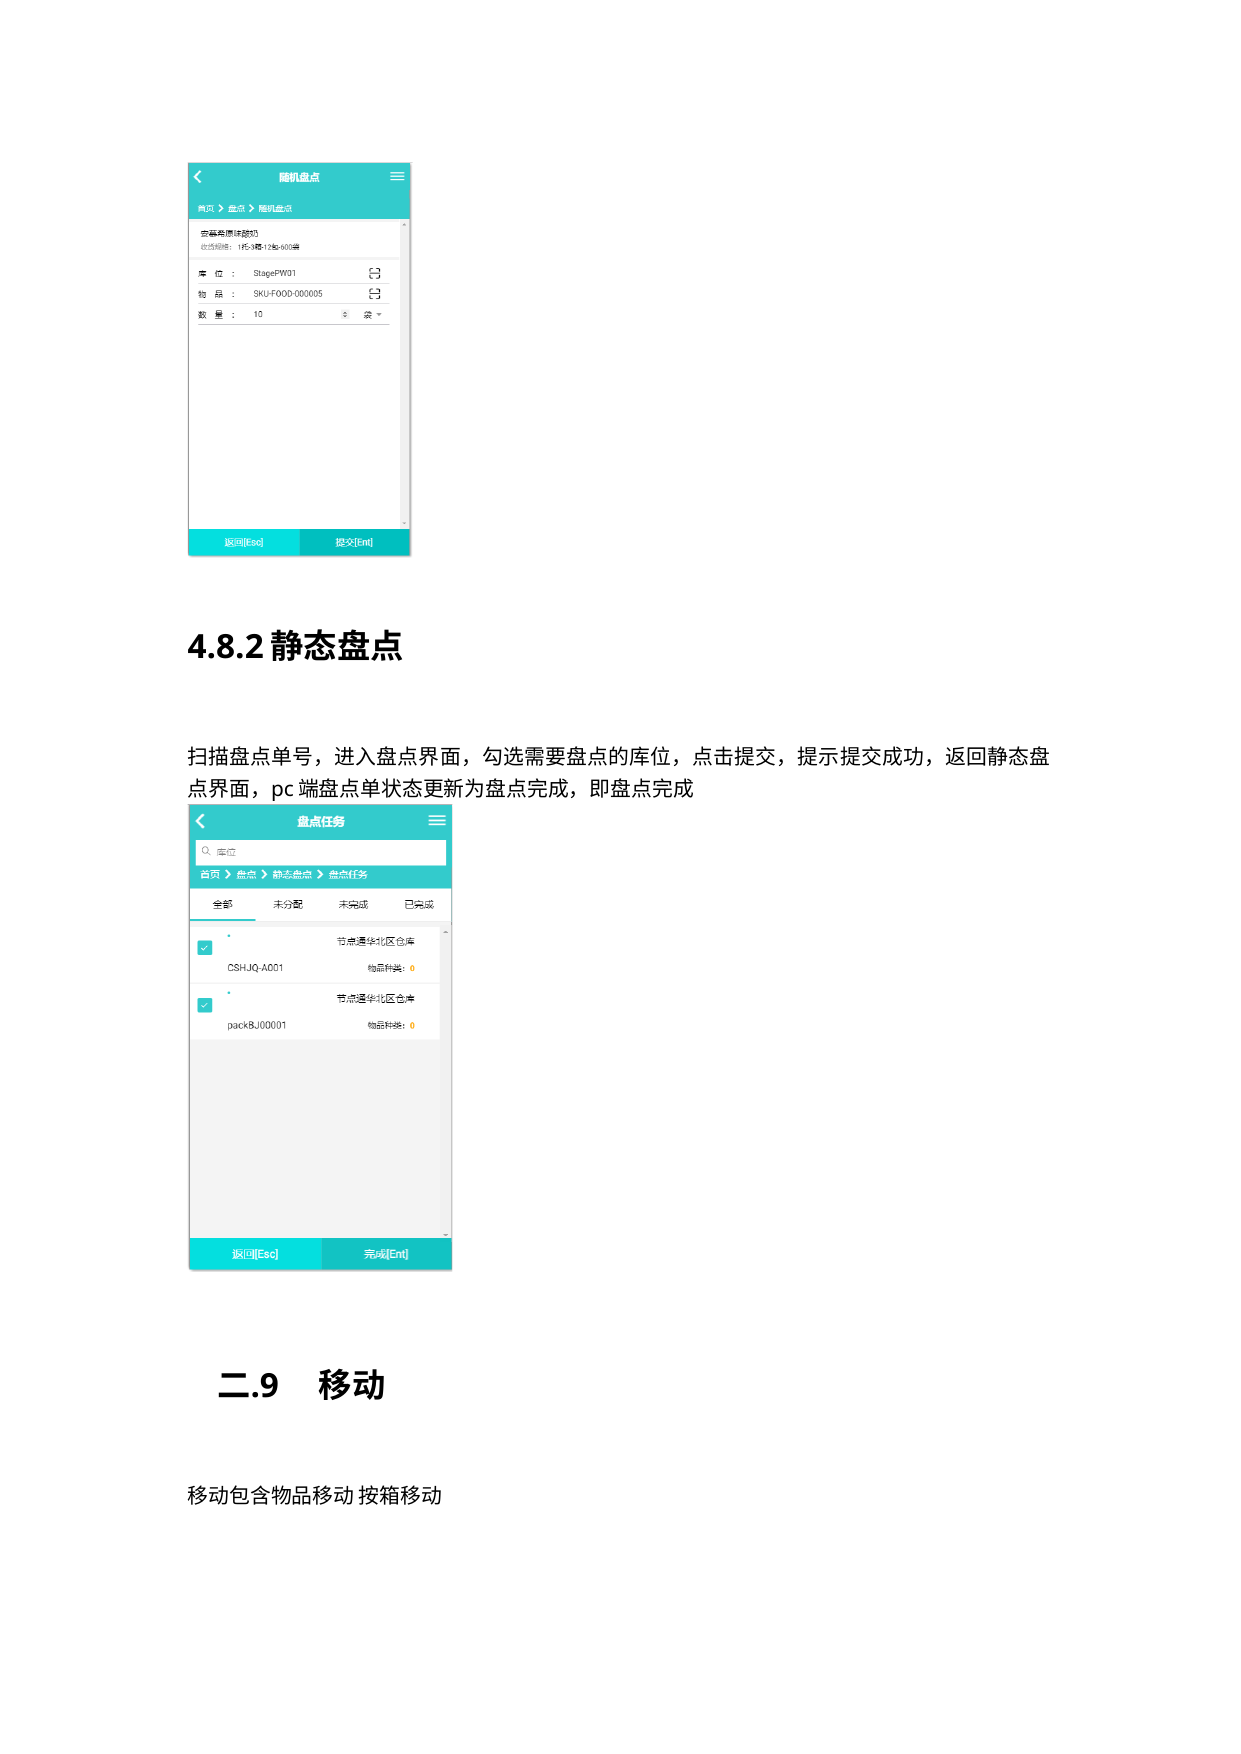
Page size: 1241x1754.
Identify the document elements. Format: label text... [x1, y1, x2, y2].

subtitle 移动 [217, 1351, 1053, 1416]
text 移动包含物品移动 按箱移动 [187, 1478, 1053, 1511]
subtitle 4.8.2静态盘点 [187, 612, 1053, 677]
text 扫描盘点单号，进入盘点界面，勾选需要盘点的库位，点击提交，提示提交成功，返回静态盘点界面，pc端盘点单状态更新为盘点完成，即盘点完成 [187, 739, 1053, 804]
picture [187, 803, 453, 1272]
picture [187, 162, 413, 558]
